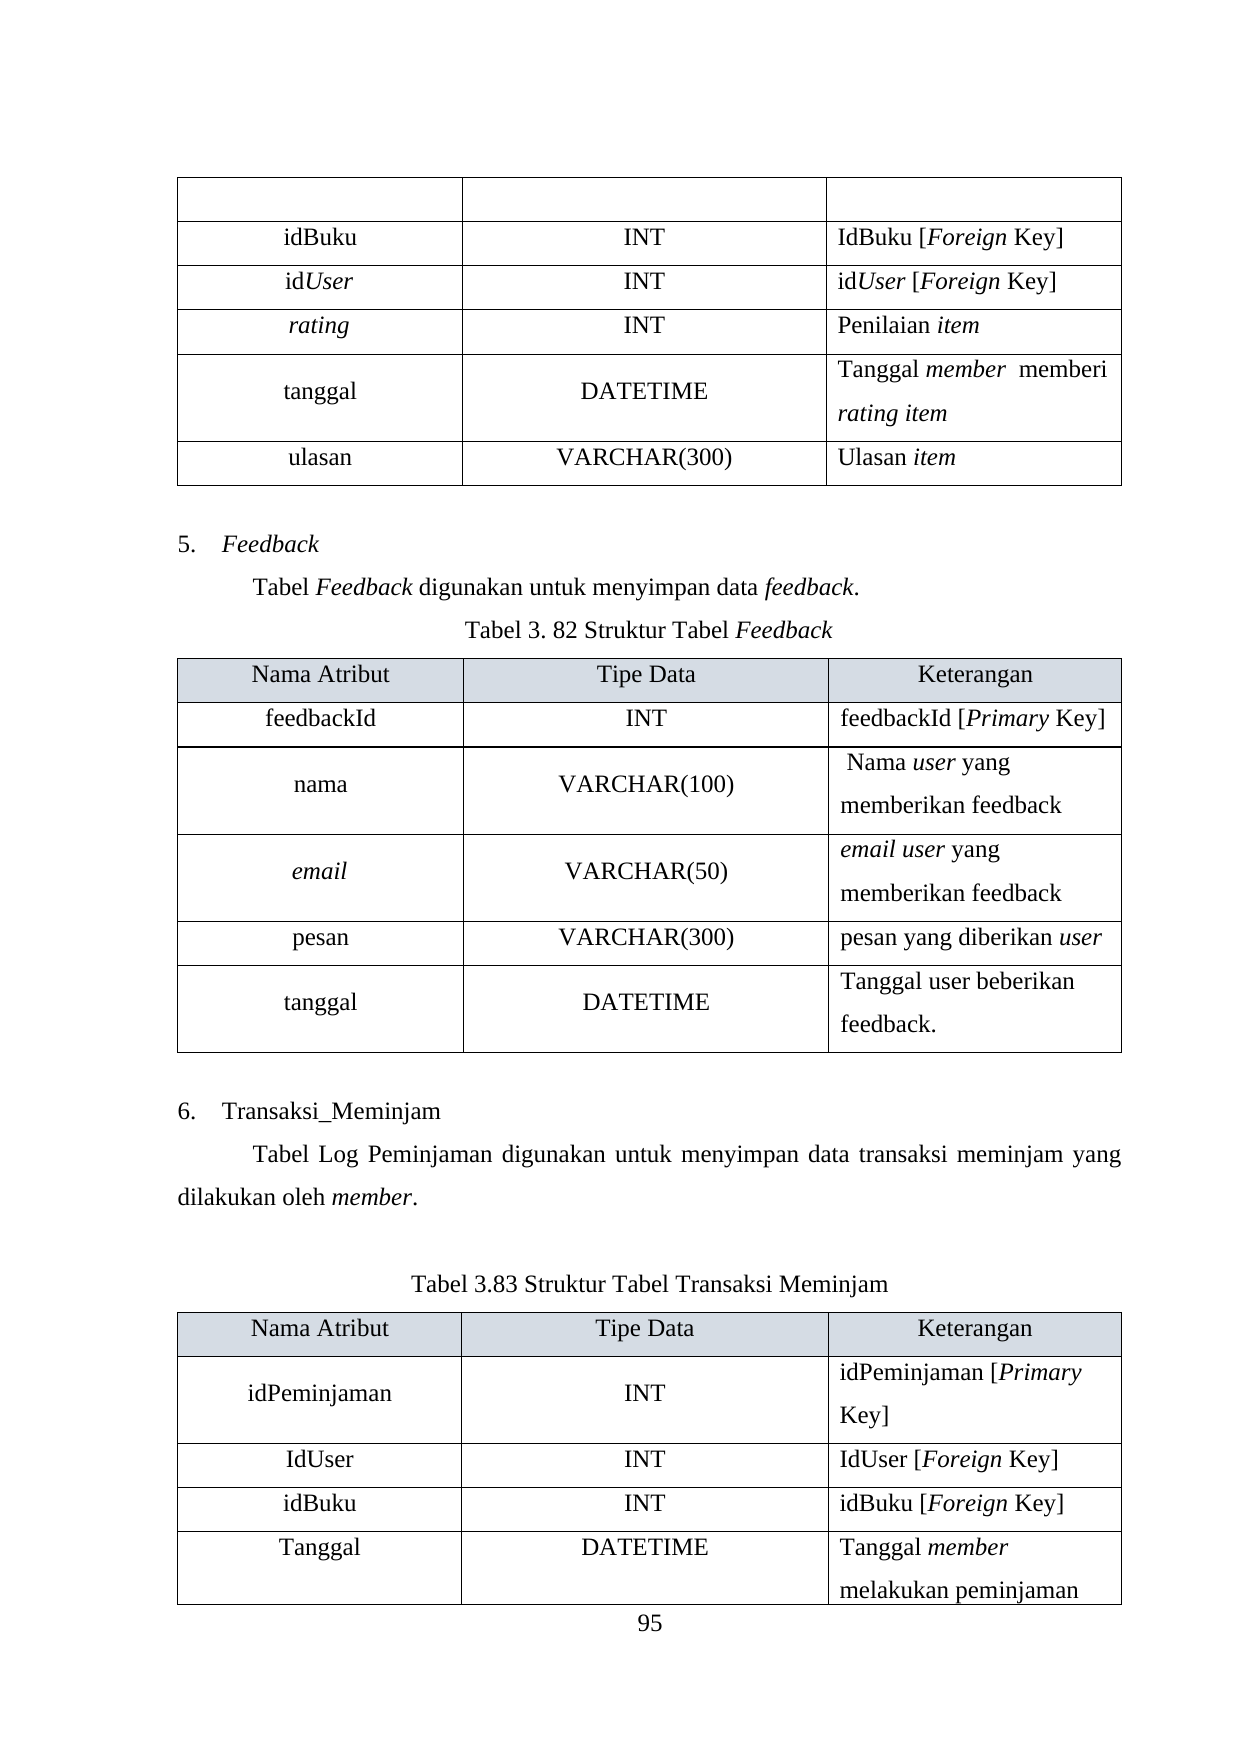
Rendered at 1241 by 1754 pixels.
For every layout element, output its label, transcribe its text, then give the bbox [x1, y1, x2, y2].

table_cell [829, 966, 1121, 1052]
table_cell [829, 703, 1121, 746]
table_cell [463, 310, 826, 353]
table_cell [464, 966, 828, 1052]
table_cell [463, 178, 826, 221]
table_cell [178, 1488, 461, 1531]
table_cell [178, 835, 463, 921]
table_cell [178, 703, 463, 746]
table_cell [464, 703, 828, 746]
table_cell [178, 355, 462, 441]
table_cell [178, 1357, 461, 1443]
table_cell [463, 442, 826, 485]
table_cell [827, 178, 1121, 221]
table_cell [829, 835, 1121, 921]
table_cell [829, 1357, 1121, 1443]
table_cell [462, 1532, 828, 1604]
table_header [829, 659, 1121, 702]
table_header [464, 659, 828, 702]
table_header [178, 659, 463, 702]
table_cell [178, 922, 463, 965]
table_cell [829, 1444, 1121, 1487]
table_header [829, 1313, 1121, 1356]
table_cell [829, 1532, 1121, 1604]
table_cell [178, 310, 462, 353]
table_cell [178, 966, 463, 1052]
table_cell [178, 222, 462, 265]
text Tabel Feedback digunakan untuk menyimpan data feedback. [177, 572, 1122, 601]
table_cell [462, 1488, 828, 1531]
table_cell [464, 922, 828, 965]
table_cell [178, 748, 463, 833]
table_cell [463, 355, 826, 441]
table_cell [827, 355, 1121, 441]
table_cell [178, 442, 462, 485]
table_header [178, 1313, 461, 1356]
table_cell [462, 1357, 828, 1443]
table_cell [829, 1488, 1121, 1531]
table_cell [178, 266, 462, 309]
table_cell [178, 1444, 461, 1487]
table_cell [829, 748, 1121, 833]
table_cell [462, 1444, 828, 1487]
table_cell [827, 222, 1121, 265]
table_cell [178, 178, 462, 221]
list Transaksi_Meminjam [177, 1096, 1122, 1125]
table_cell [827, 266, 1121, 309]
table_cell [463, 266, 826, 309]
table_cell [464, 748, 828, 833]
list Feedback [177, 529, 1122, 558]
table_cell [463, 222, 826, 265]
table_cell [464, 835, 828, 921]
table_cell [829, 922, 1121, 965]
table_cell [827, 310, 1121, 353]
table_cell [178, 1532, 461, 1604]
text Tabel Log Peminjaman digunakan untuk menyimpan data transaksi meminjam yang dilakukan oleh member. [177, 1139, 1122, 1211]
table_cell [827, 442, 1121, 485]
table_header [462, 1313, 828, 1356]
